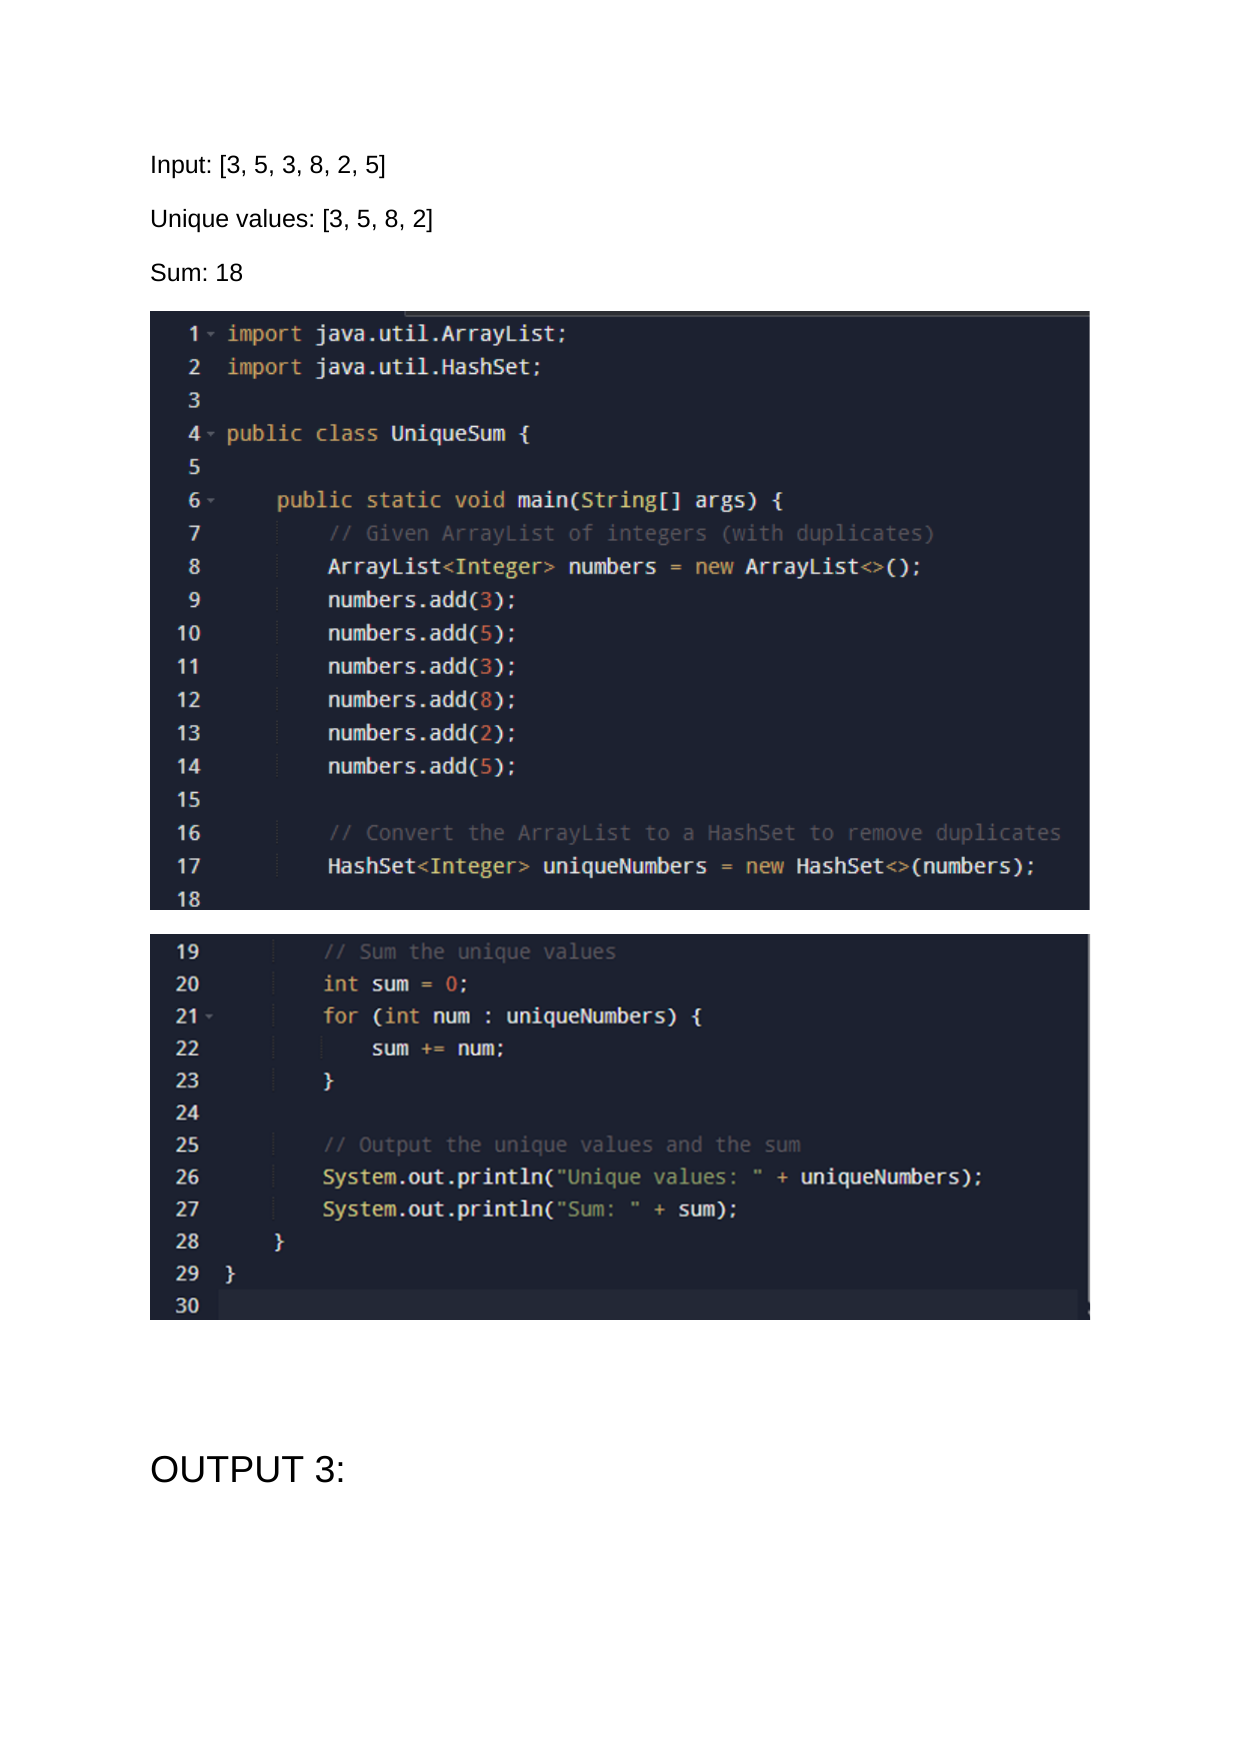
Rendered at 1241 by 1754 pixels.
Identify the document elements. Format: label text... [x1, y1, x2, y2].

text Input: [3, 5, 3, 8, 2, 5] [150, 150, 1090, 179]
text Unique values: [3, 5, 8, 2] [150, 204, 1090, 232]
text OUTPUT 3: [150, 1447, 1090, 1490]
picture [150, 311, 1090, 910]
picture [150, 934, 1091, 1320]
text Sum: 18 [150, 257, 1090, 286]
